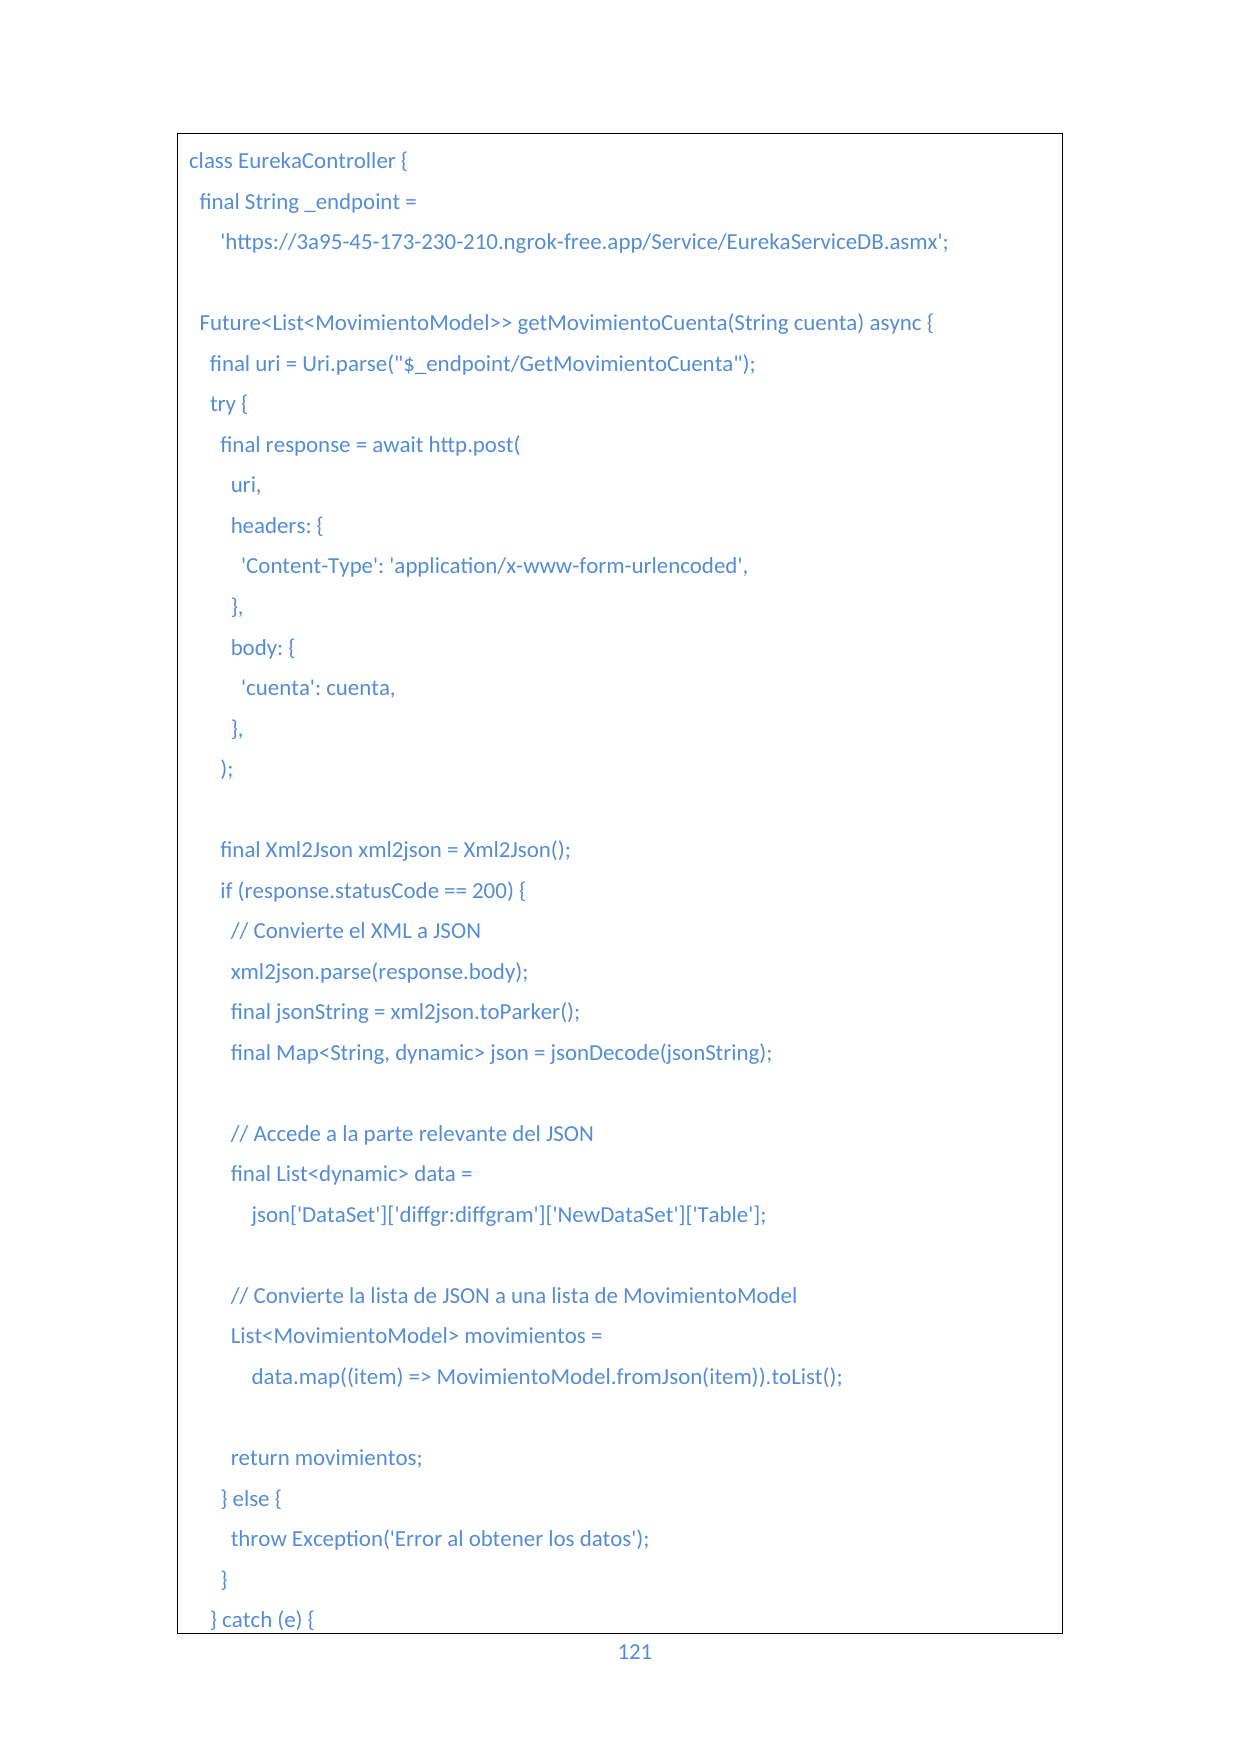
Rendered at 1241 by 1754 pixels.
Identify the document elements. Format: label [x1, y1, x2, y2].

table_header [178, 134, 1062, 1633]
